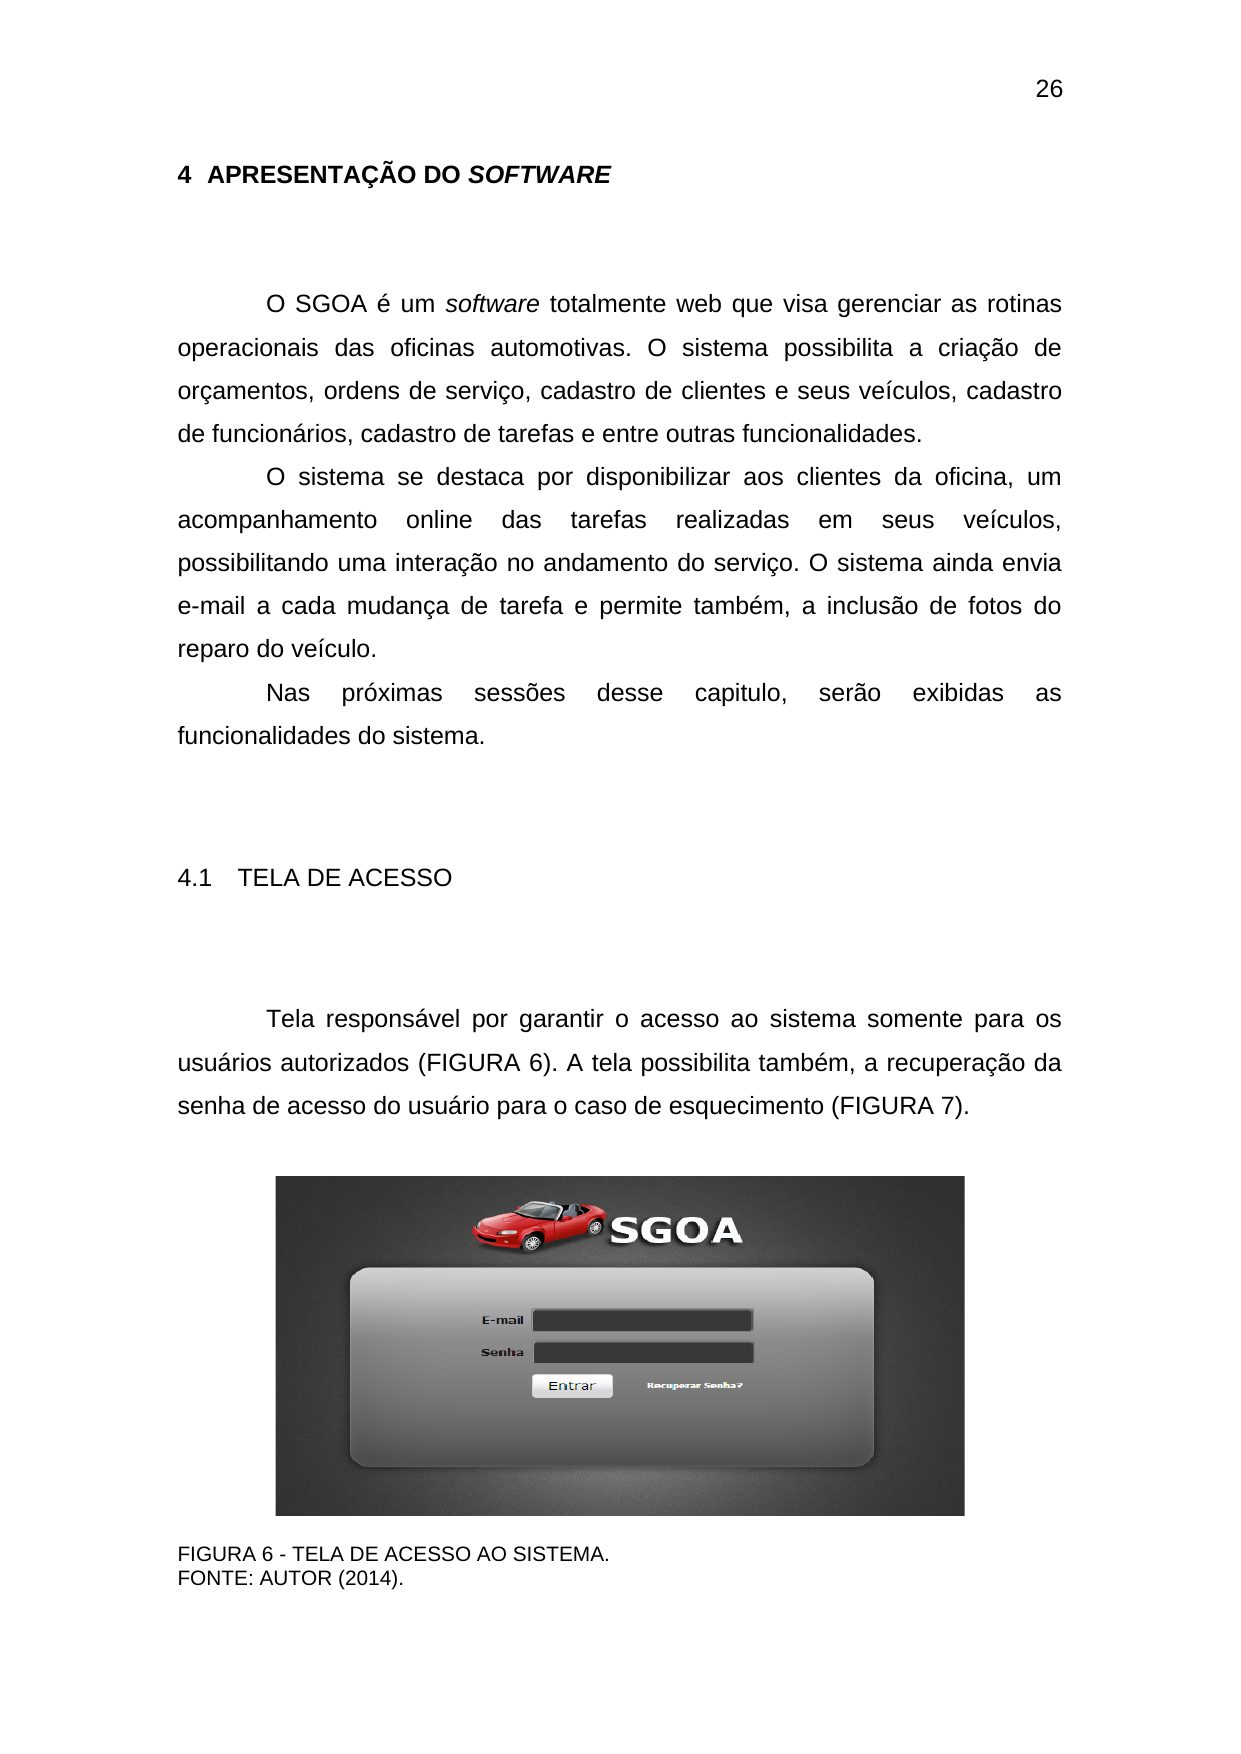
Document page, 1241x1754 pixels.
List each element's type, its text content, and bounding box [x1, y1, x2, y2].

text Tela responsável por garantir o acesso ao sistema somente para os usuários autorizados (FIGURA 6). A tela possibilita também, a recuperação da senha de acesso do usuário para o caso de esquecimento (FIGURA 7). [177, 1004, 1063, 1119]
subtitle Tela de Acesso [177, 862, 1063, 891]
subtitle Apresentação do software [177, 160, 1063, 189]
text Nas próximas sessões desse capitulo, serão exibidas as funcionalidades do sistema. [177, 677, 1063, 749]
text O SGOA é um software totalmente web que visa gerenciar as rotinas operacionais das oficinas automotivas. O sistema possibilita a criação de orçamentos, ordens de serviço, cadastro de clientes e seus veículos, cadastro de funcionários, cadastro de tarefas e entre outras funcionalidades. [177, 289, 1063, 447]
text O sistema se destaca por disponibilizar aos clientes da oficina, um acompanhamento online das tarefas realizadas em seus veículos, possibilitando uma interação no andamento do serviço. O sistema ainda envia e-mail a cada mudança de tarefa e permite também, a inclusão de fotos do reparo do veículo. [177, 462, 1063, 663]
picture [275, 1176, 965, 1516]
text FONTE: Autor (2014). [177, 1566, 1063, 1590]
